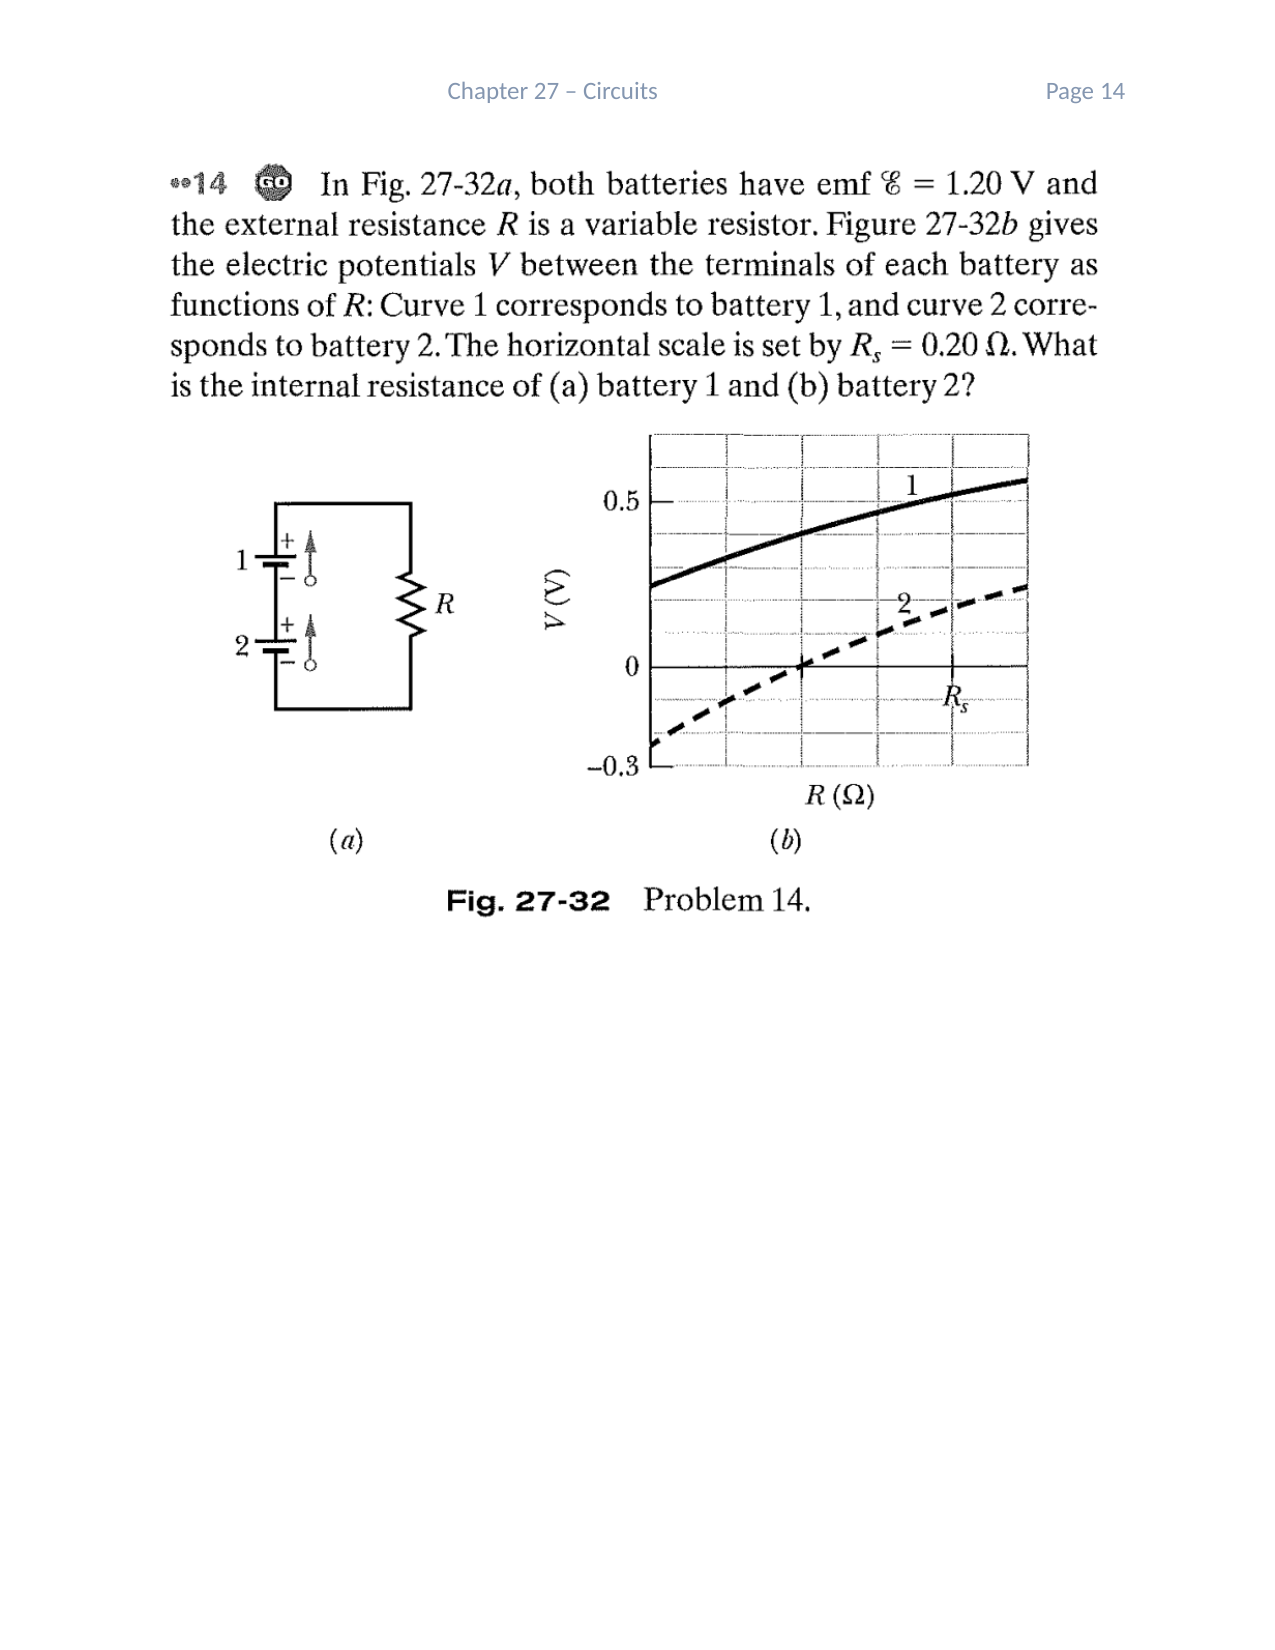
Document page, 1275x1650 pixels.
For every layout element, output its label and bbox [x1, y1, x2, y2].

picture [150, 150, 1125, 930]
